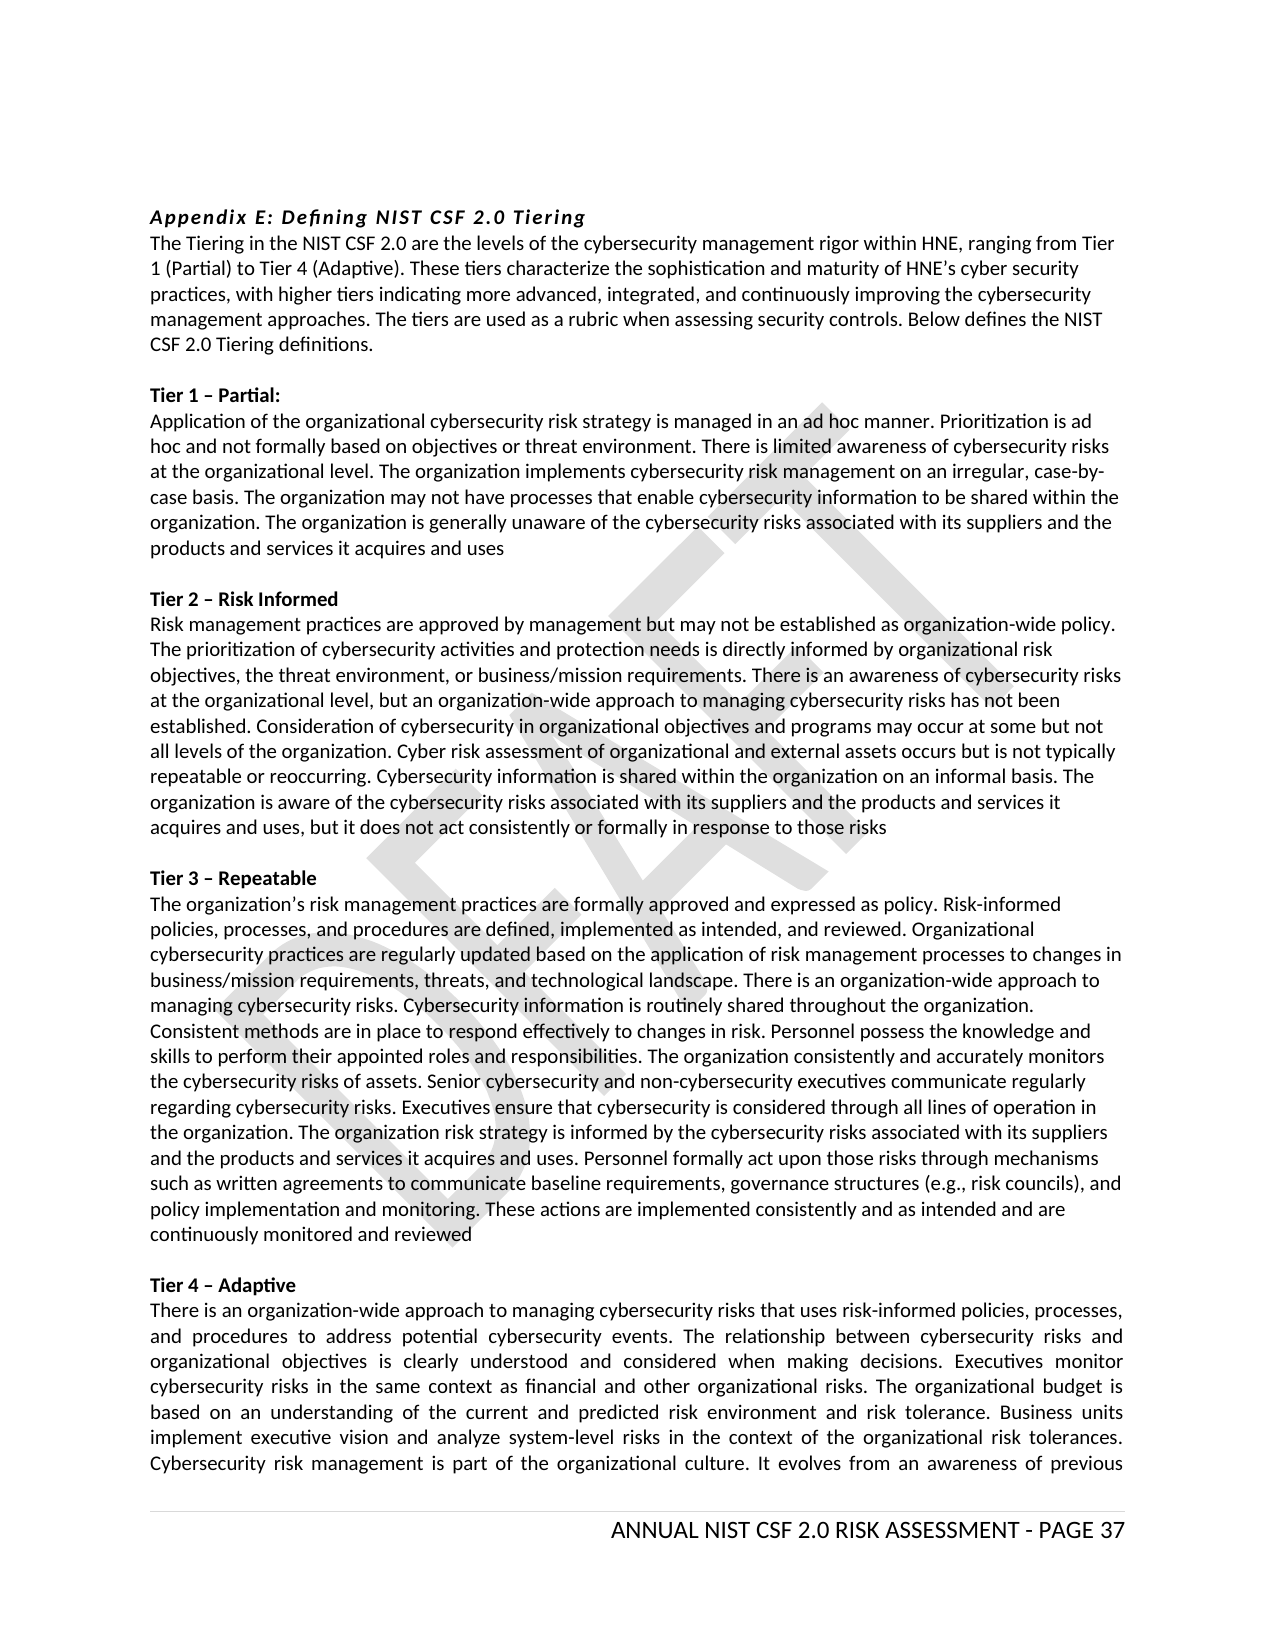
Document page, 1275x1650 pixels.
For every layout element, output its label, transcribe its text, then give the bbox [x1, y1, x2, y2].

text The Tiering in the NIST CSF 2.0 are the levels of the cybersecurity management rigor within HNE, ranging from Tier 1 (Partial) to Tier 4 (Adaptive). These tiers characterize the sophistication and maturity of HNE’s cyber security practices, with higher tiers indicating more advanced, integrated, and continuously improving the cybersecurity management approaches. The tiers are used as a rubric when assessing security controls. Below defines the NIST CSF 2.0 Tiering definitions. [150, 230, 1125, 357]
subtitle Appendix E: Defining NIST CSF 2.0 Tiering [150, 204, 1125, 230]
text Tier 4 – Adaptive [150, 1272, 1125, 1297]
text The organization’s risk management practices are formally approved and expressed as policy. Risk-informed policies, processes, and procedures are defined, implemented as intended, and reviewed. Organizational cybersecurity practices are regularly updated based on the application of risk management processes to changes in business/mission requirements, threats, and technological landscape. There is an organization-wide approach to managing cybersecurity risks. Cybersecurity information is routinely shared throughout the organization. Consistent methods are in place to respond effectively to changes in risk. Personnel possess the knowledge and skills to perform their appointed roles and responsibilities. The organization consistently and accurately monitors the cybersecurity risks of assets. Senior cybersecurity and non-cybersecurity executives communicate regularly regarding cybersecurity risks. Executives ensure that cybersecurity is considered through all lines of operation in the organization. The organization risk strategy is informed by the cybersecurity risks associated with its suppliers and the products and services it acquires and uses. Personnel formally act upon those risks through mechanisms such as written agreements to communicate baseline requirements, governance structures (e.g., risk councils), and policy implementation and monitoring. These actions are implemented consistently and as intended and are continuously monitored and reviewed [150, 891, 1125, 1247]
text Tier 1 – Partial: [150, 382, 1125, 408]
text Application of the organizational cybersecurity risk strategy is managed in an ad hoc manner. Prioritization is ad hoc and not formally based on objectives or threat environment. There is limited awareness of cybersecurity risks at the organizational level. The organization implements cybersecurity risk management on an irregular, case-by-case basis. The organization may not have processes that enable cybersecurity information to be shared within the organization. The organization is generally unaware of the cybersecurity risks associated with its suppliers and the products and services it acquires and uses [150, 408, 1125, 560]
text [150, 1297, 1125, 1475]
text Tier 3 – Repeatable [150, 865, 1125, 891]
text Tier 2 – Risk Informed [150, 586, 1125, 611]
text Risk management practices are approved by management but may not be established as organization-wide policy. The prioritization of cybersecurity activities and protection needs is directly informed by organizational risk objectives, the threat environment, or business/mission requirements. There is an awareness of cybersecurity risks at the organizational level, but an organization-wide approach to managing cybersecurity risks has not been established. Consideration of cybersecurity in organizational objectives and programs may occur at some but not all levels of the organization. Cyber risk assessment of organizational and external assets occurs but is not typically repeatable or reoccurring. Cybersecurity information is shared within the organization on an informal basis. The organization is aware of the cybersecurity risks associated with its suppliers and the products and services it acquires and uses, but it does not act consistently or formally in response to those risks [150, 611, 1125, 840]
